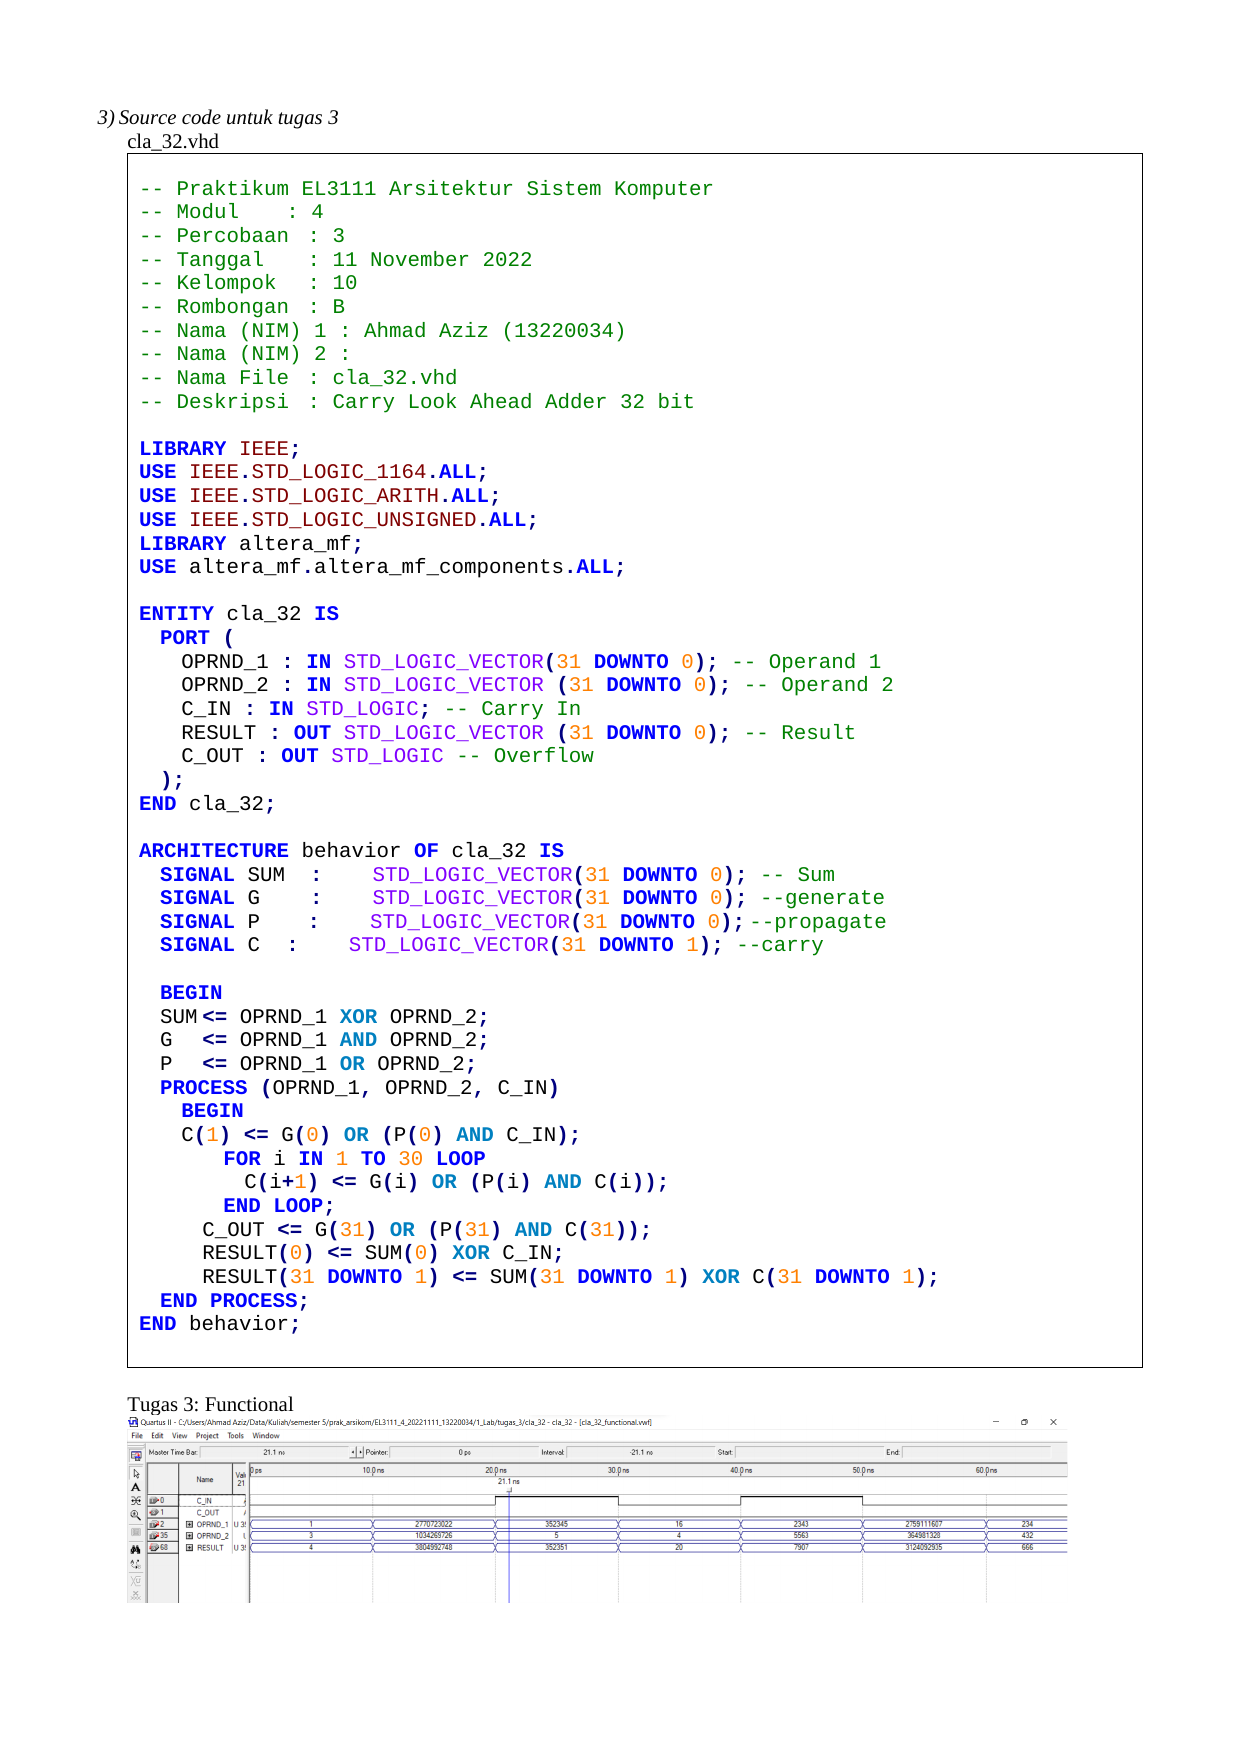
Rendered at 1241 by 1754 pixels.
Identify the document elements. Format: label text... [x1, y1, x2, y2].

text Tugas 3: Functional [127, 1392, 1143, 1416]
picture [127, 1415, 1068, 1603]
text cla_32.vhd [127, 129, 1143, 153]
table_header -- Praktikum EL3111 Arsitektur Sistem Komputer -- Modul : 4 -- Percobaan : 3 -- Tanggal : 11 November 2022 -- Kelompok : 10 -- Rombongan : B -- Nama (NIM) 1 : Ahmad Aziz (13220034) -- Nama (NIM) 2 : -- Nama File : cla_32.vhd -- Deskripsi : Carry Look Ahead Adder 32 bit LIBRARY IEEE; USE IEEE.STD_LOGIC_1164.ALL; USE IEEE.STD_LOGIC_ARITH.ALL; USE IEEE.STD_LOGIC_UNSIGNED.ALL; LIBRARY altera_mf; USE altera_mf.altera_mf_components.ALL; ENTITY cla_32 IS PORT ( OPRND_1 : IN STD_LOGIC_VECTOR(31 DOWNTO 0); -- Operand 1 OPRND_2 : IN STD_LOGIC_VECTOR (31 DOWNTO 0); -- Operand 2 C_IN : IN STD_LOGIC; -- Carry In RESULT : OUT STD_LOGIC_VECTOR (31 DOWNTO 0); -- Result C_OUT : OUT STD_LOGIC -- Overflow ); END cla_32; ARCHITECTURE behavior OF cla_32 IS SIGNAL SUM : STD_LOGIC_VECTOR(31 DOWNTO 0); -- Sum SIGNAL G : STD_LOGIC_VECTOR(31 DOWNTO 0); --generate SIGNAL P : STD_LOGIC_VECTOR(31 DOWNTO 0); --propagate SIGNAL C : STD_LOGIC_VECTOR(31 DOWNTO 1); --carry BEGIN SUM <= OPRND_1 XOR OPRND_2; G <= OPRND_1 AND OPRND_2; P <= OPRND_1 OR OPRND_2; PROCESS (OPRND_1, OPRND_2, C_IN) BEGIN C(1) <= G(0) OR (P(0) AND C_IN); FOR i IN 1 TO 30 LOOP C(i+1) <= G(i) OR (P(i) AND C(i)); END LOOP; C_OUT <= G(31) OR (P(31) AND C(31)); RESULT(0) <= SUM(0) XOR C_IN; RESULT(31 DOWNTO 1) <= SUM(31 DOWNTO 1) XOR C(31 DOWNTO 1); END PROCESS; END behavior; [128, 154, 1142, 1367]
subtitle Source code untuk tugas 3 [97, 105, 1143, 129]
